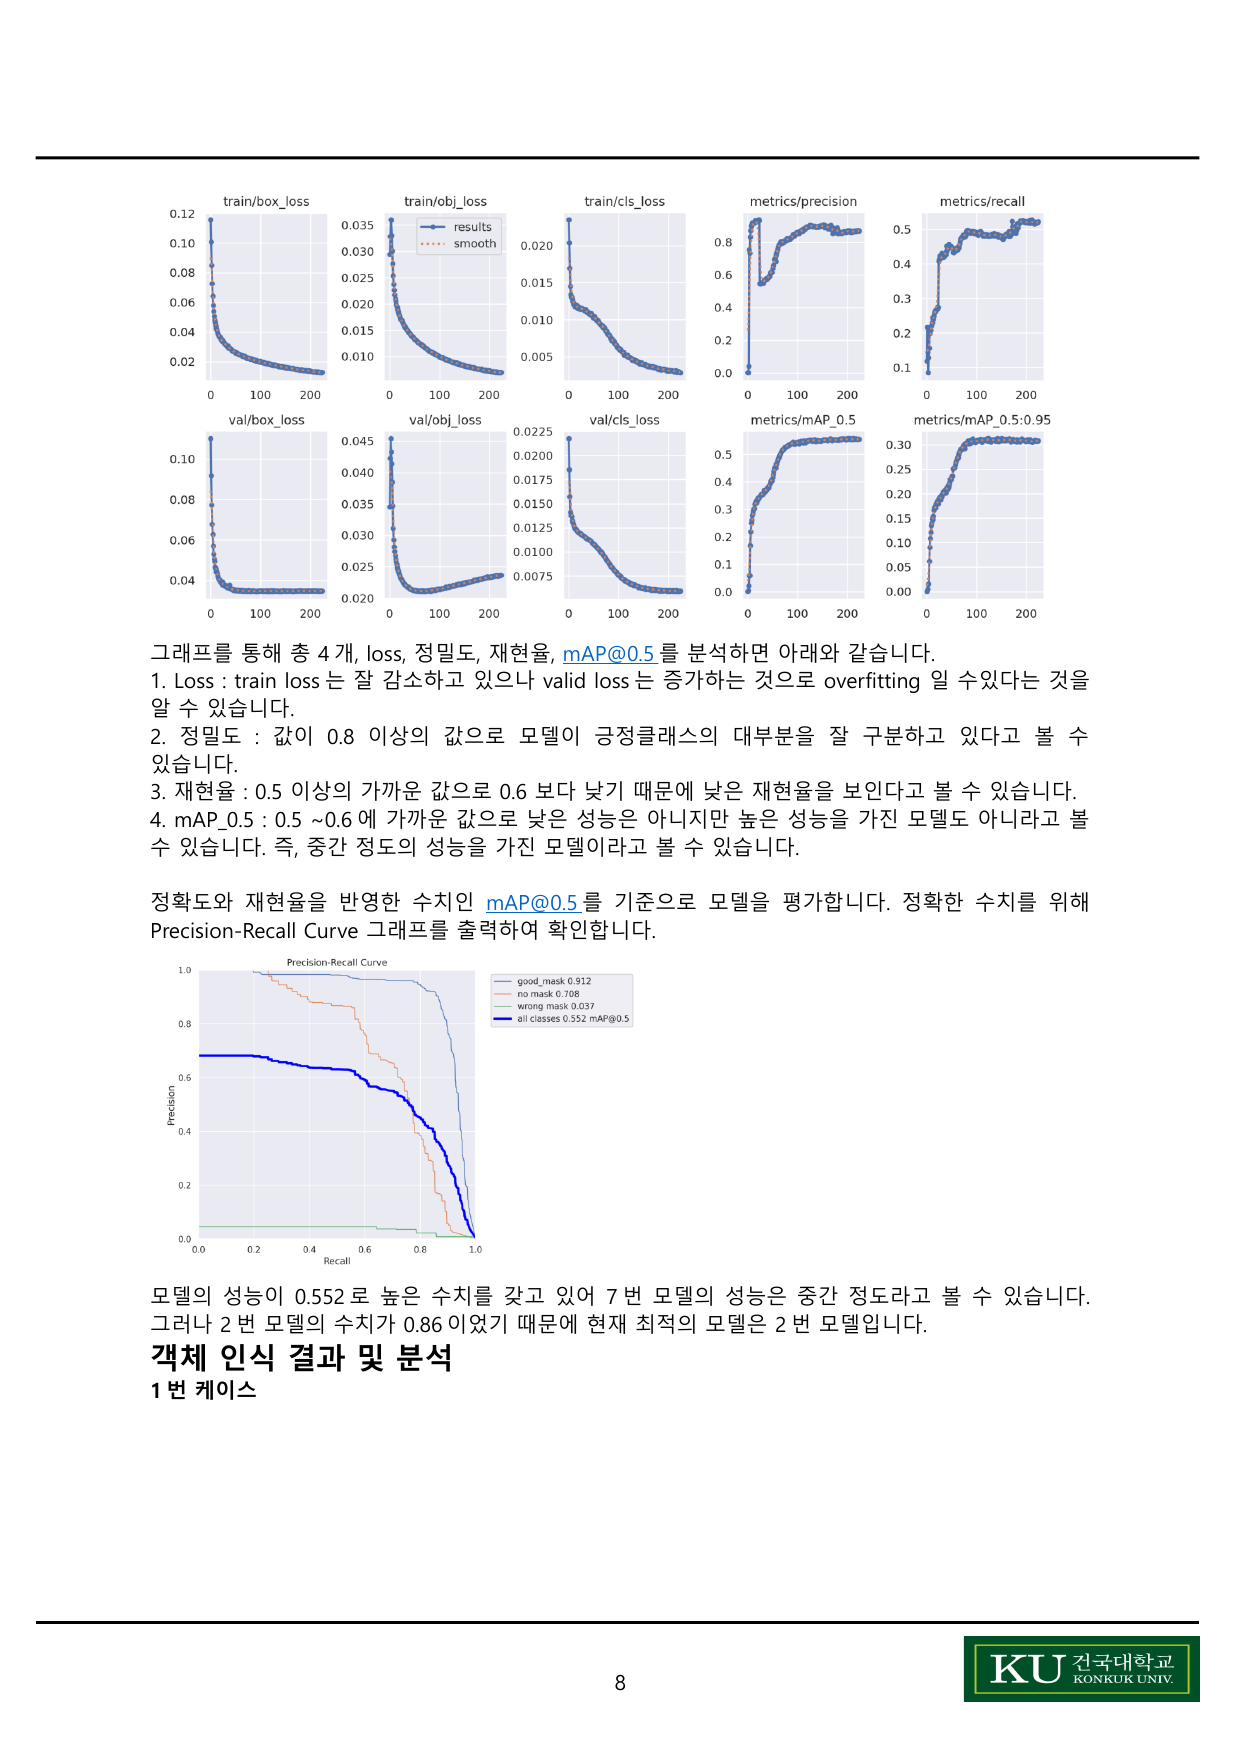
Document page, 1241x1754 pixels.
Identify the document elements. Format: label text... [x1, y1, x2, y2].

text 2. 정밀도 : 값이 0.8 이상의 값으로 모델이 긍정클래스의 대부분을 잘 구분하고 있다고 볼 수 있습니다. [150, 722, 1090, 777]
text 3. 재현율 : 0.5 이상의 가까운 값으로 0.6 보다 낮기 때문에 낮은 재현율을 보인다고 볼 수 있습니다. [150, 777, 1090, 805]
text 그래프를 통해 총 4개, loss, 정밀도, 재현율, mAP@0.5를 분석하면 아래와 같습니다. [150, 638, 1090, 666]
picture [963, 1636, 1200, 1702]
text 1. Loss : train loss는 잘 감소하고 있으나 valid loss는 증가하는 것으로 overfitting 일 수있다는 것을 알 수 있습니다. [150, 666, 1090, 722]
subtitle 객체 인식 결과 및 분석 [150, 1337, 1090, 1376]
picture [150, 943, 652, 1282]
text 4. mAP_0.5 : 0.5 ~0.6에 가까운 값으로 낮은 성능은 아니지만 높은 성능을 가진 모델도 아니라고 볼 수 있습니다. 즉, 중간 정도의 성능을 가진 모델이라고 볼 수 있습니다. [150, 805, 1090, 860]
text 모델의 성능이 0.552로 높은 수치를 갖고 있어 7번 모델의 성능은 중간 정도라고 볼 수 있습니다. 그러나 2번 모델의 수치가 0.86이었기 때문에 현재 최적의 모델은 2번 모델입니다. [150, 1282, 1090, 1337]
picture [150, 177, 1063, 639]
text 정확도와 재현율을 반영한 수치인 mAP@0.5를 기준으로 모델을 평가합니다. 정확한 수치를 위해 Precision-Recall Curve 그래프를 출력하여 확인합니다. [150, 888, 1090, 943]
text 1번 케이스 [150, 1376, 1090, 1404]
